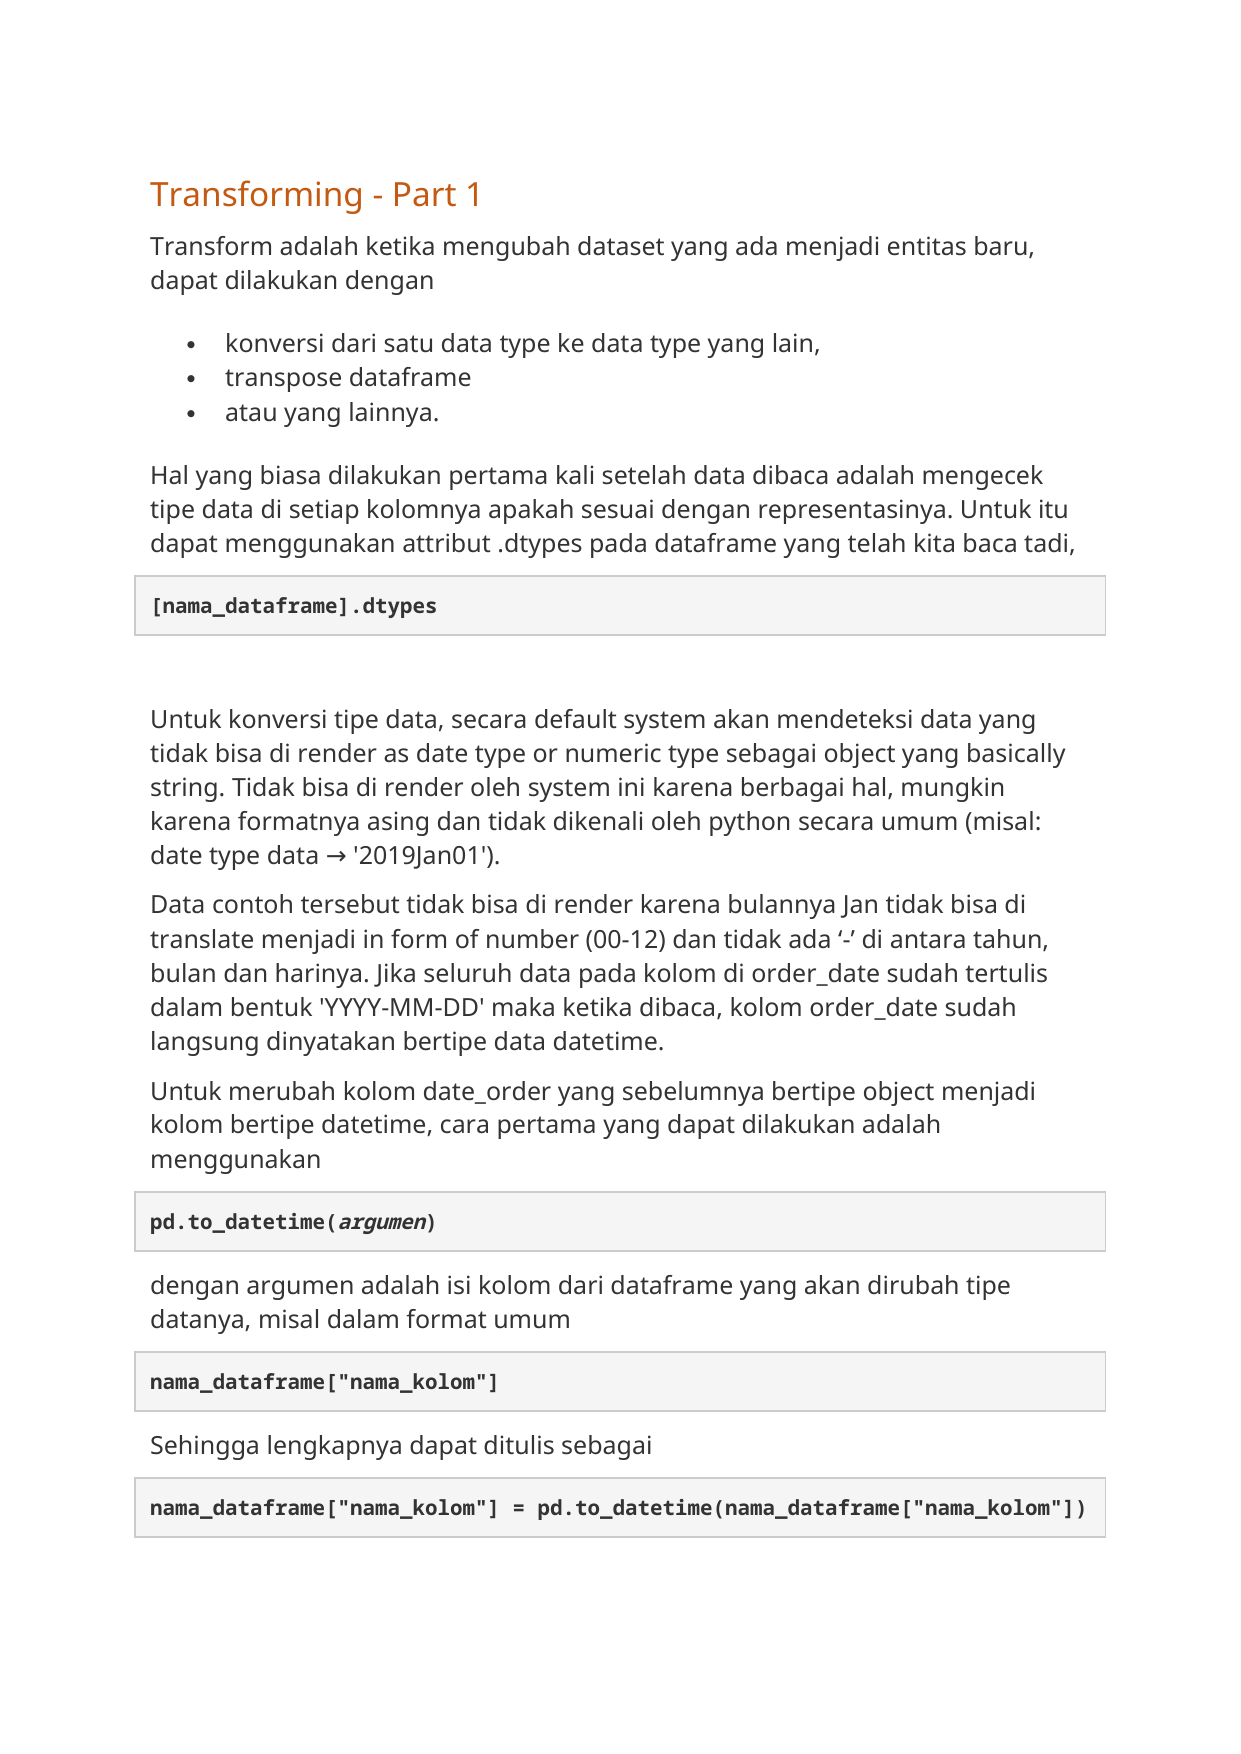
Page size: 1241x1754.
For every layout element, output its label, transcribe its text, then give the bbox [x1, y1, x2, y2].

list konversi dari satu data type ke data type yang lain, [187, 326, 1090, 360]
list transpose dataframe [187, 360, 1090, 394]
text dengan argumen adalah isi kolom dari dataframe yang akan dirubah tipe datanya, misal dalam format umum [150, 1267, 1090, 1335]
text Transform adalah ketika mengubah dataset yang ada menjadi entitas baru, dapat dilakukan dengan [150, 229, 1090, 297]
text nama_dataframe["nama_kolom"] [136, 1353, 1105, 1410]
subtitle Transforming - Part 1 [150, 171, 1090, 216]
text Untuk konversi tipe data, secara default system akan mendeteksi data yang tidak bisa di render as date type or numeric type sebagai object yang basically string. Tidak bisa di render oleh system ini karena berbagai hal, mungkin karena formatnya asing dan tidak dikenali oleh python secara umum (misal: date type data → '2019Jan01'). [150, 701, 1090, 872]
text pd.to_datetime(argumen) [136, 1193, 1105, 1250]
text Data contoh tersebut tidak bisa di render karena bulannya Jan tidak bisa di translate menjadi in form of number (00-12) dan tidak ada ‘-’ di antara tahun, bulan dan harinya. Jika seluruh data pada kolom di order_date sudah tertulis dalam bentuk 'YYYY-MM-DD' maka ketika dibaca, kolom order_date sudah langsung dinyatakan bertipe data datetime. [150, 887, 1090, 1057]
text Untuk merubah kolom date_order yang sebelumnya bertipe object menjadi kolom bertipe datetime, cara pertama yang dapat dilakukan adalah menggunakan [150, 1073, 1090, 1175]
text [nama_dataframe].dtypes [136, 577, 1105, 634]
text Hal yang biasa dilakukan pertama kali setelah data dibaca adalah mengecek tipe data di setiap kolomnya apakah sesuai dengan representasinya. Untuk itu dapat menggunakan attribut .dtypes pada dataframe yang telah kita baca tadi, [150, 457, 1090, 559]
text nama_dataframe["nama_kolom"] = pd.to_datetime(nama_dataframe["nama_kolom"]) [136, 1479, 1105, 1536]
list atau yang lainnya. [187, 394, 1090, 428]
text Sehingga lengkapnya dapat ditulis sebagai [150, 1427, 1090, 1461]
